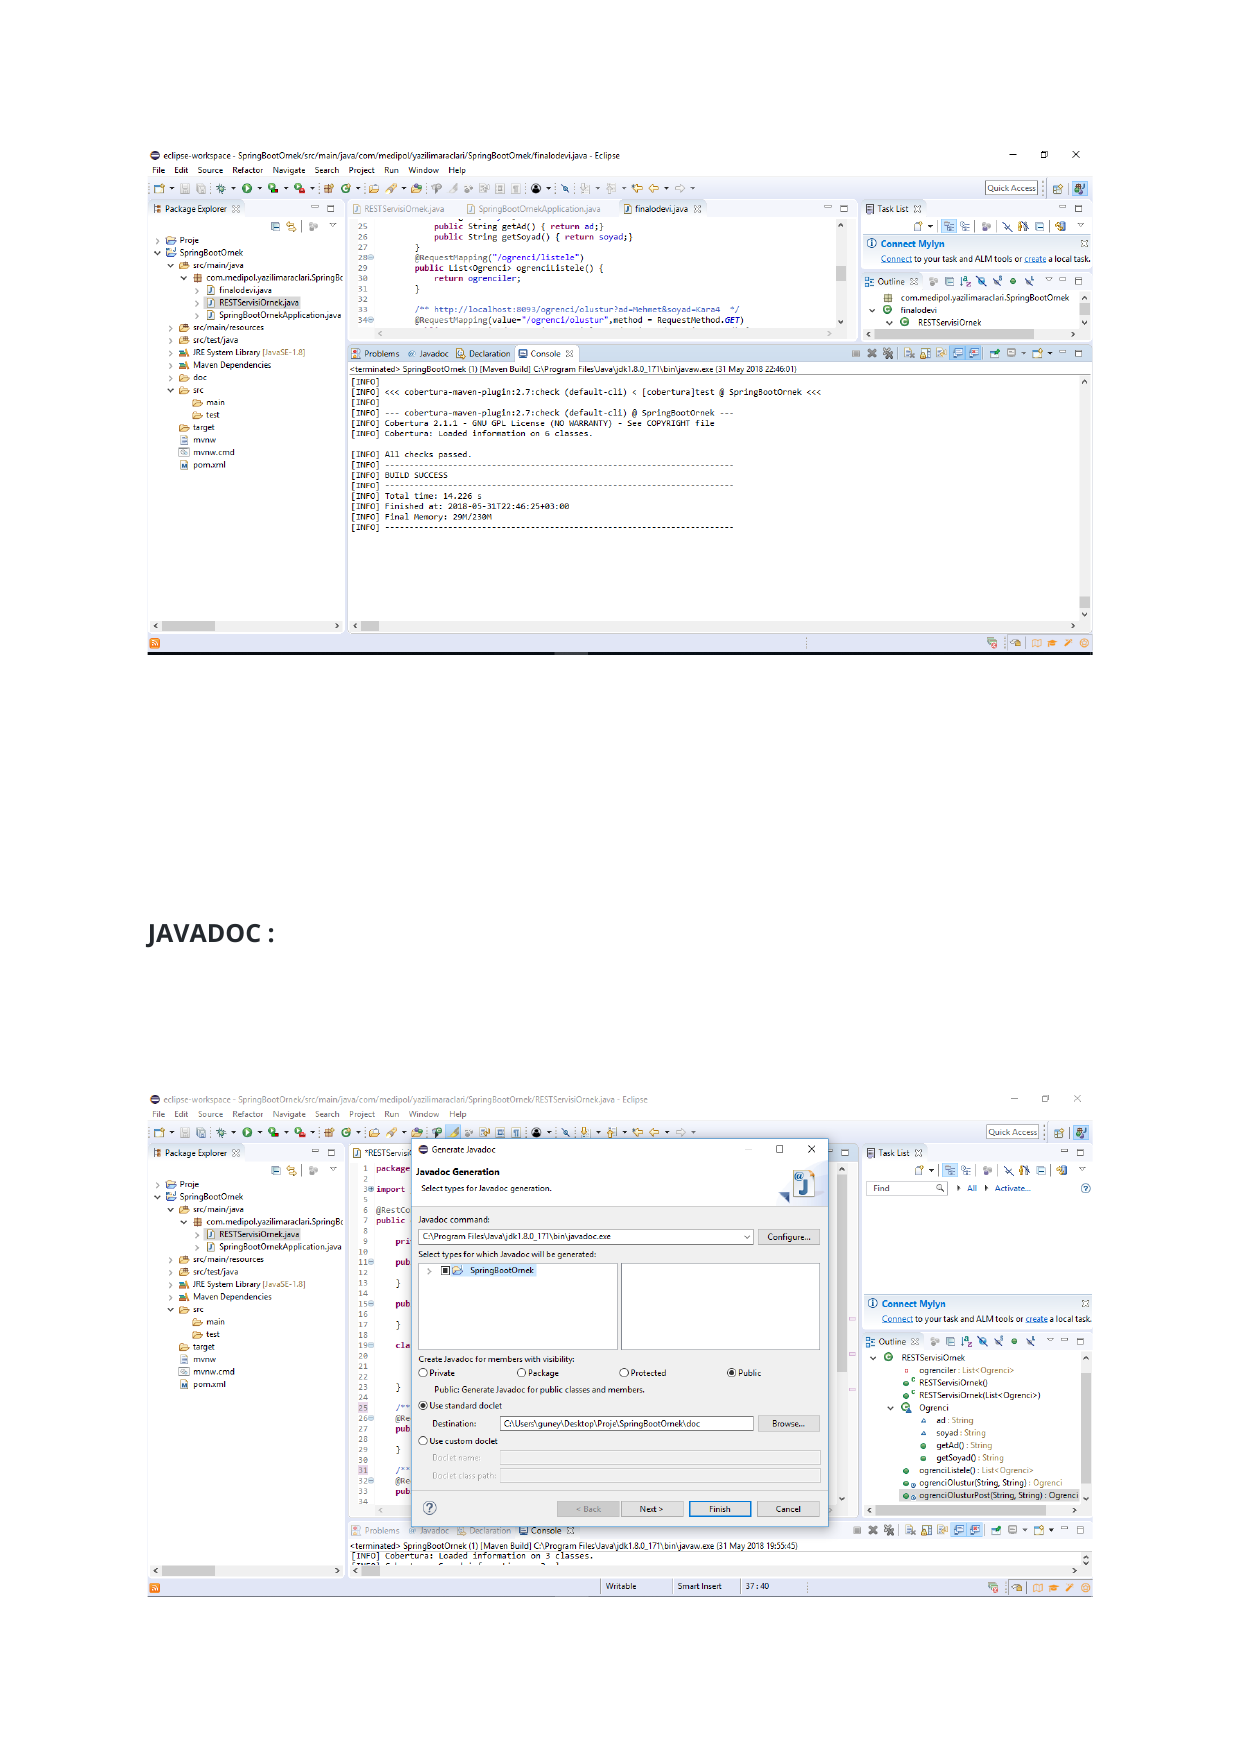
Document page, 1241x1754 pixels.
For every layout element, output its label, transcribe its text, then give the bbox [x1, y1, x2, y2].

text JAVADOC : [148, 916, 1093, 950]
picture [147, 1093, 1093, 1597]
picture [147, 147, 1093, 655]
